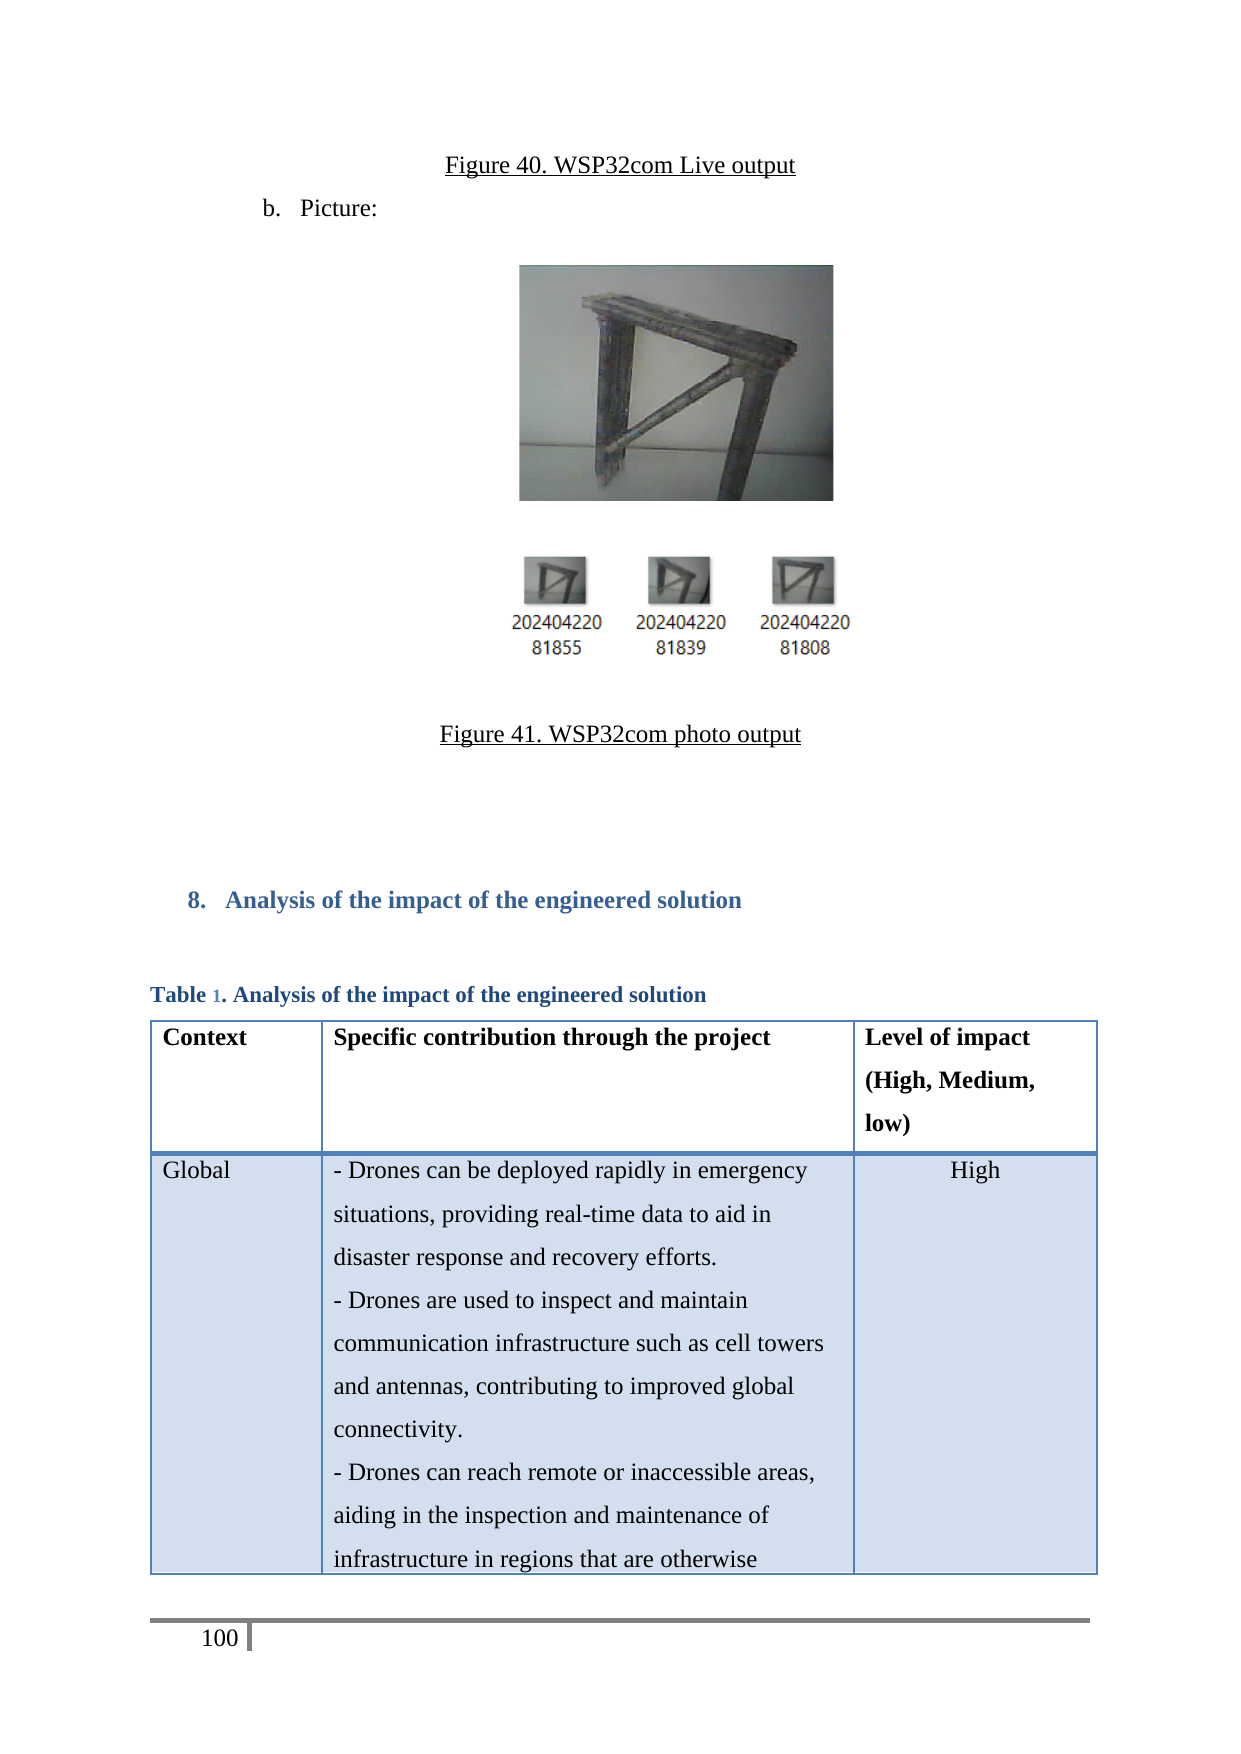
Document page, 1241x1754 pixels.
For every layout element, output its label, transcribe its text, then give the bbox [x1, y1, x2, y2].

picture [519, 265, 834, 501]
picture [478, 543, 874, 676]
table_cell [323, 1156, 853, 1572]
text Figure 41. WSP32com photo output [150, 719, 1090, 747]
table_cell Global [152, 1156, 321, 1572]
text Figure 40. WSP32com Live output [150, 150, 1090, 179]
table_header Specific contribution through the project [323, 1022, 853, 1151]
table_header Level of impact (High, Medium, low) [855, 1022, 1096, 1151]
subtitle Analysis of the impact of the engineered solution [187, 886, 1090, 914]
table_cell High [855, 1156, 1096, 1572]
table_header Context [152, 1022, 321, 1151]
list Picture: [262, 193, 1090, 222]
